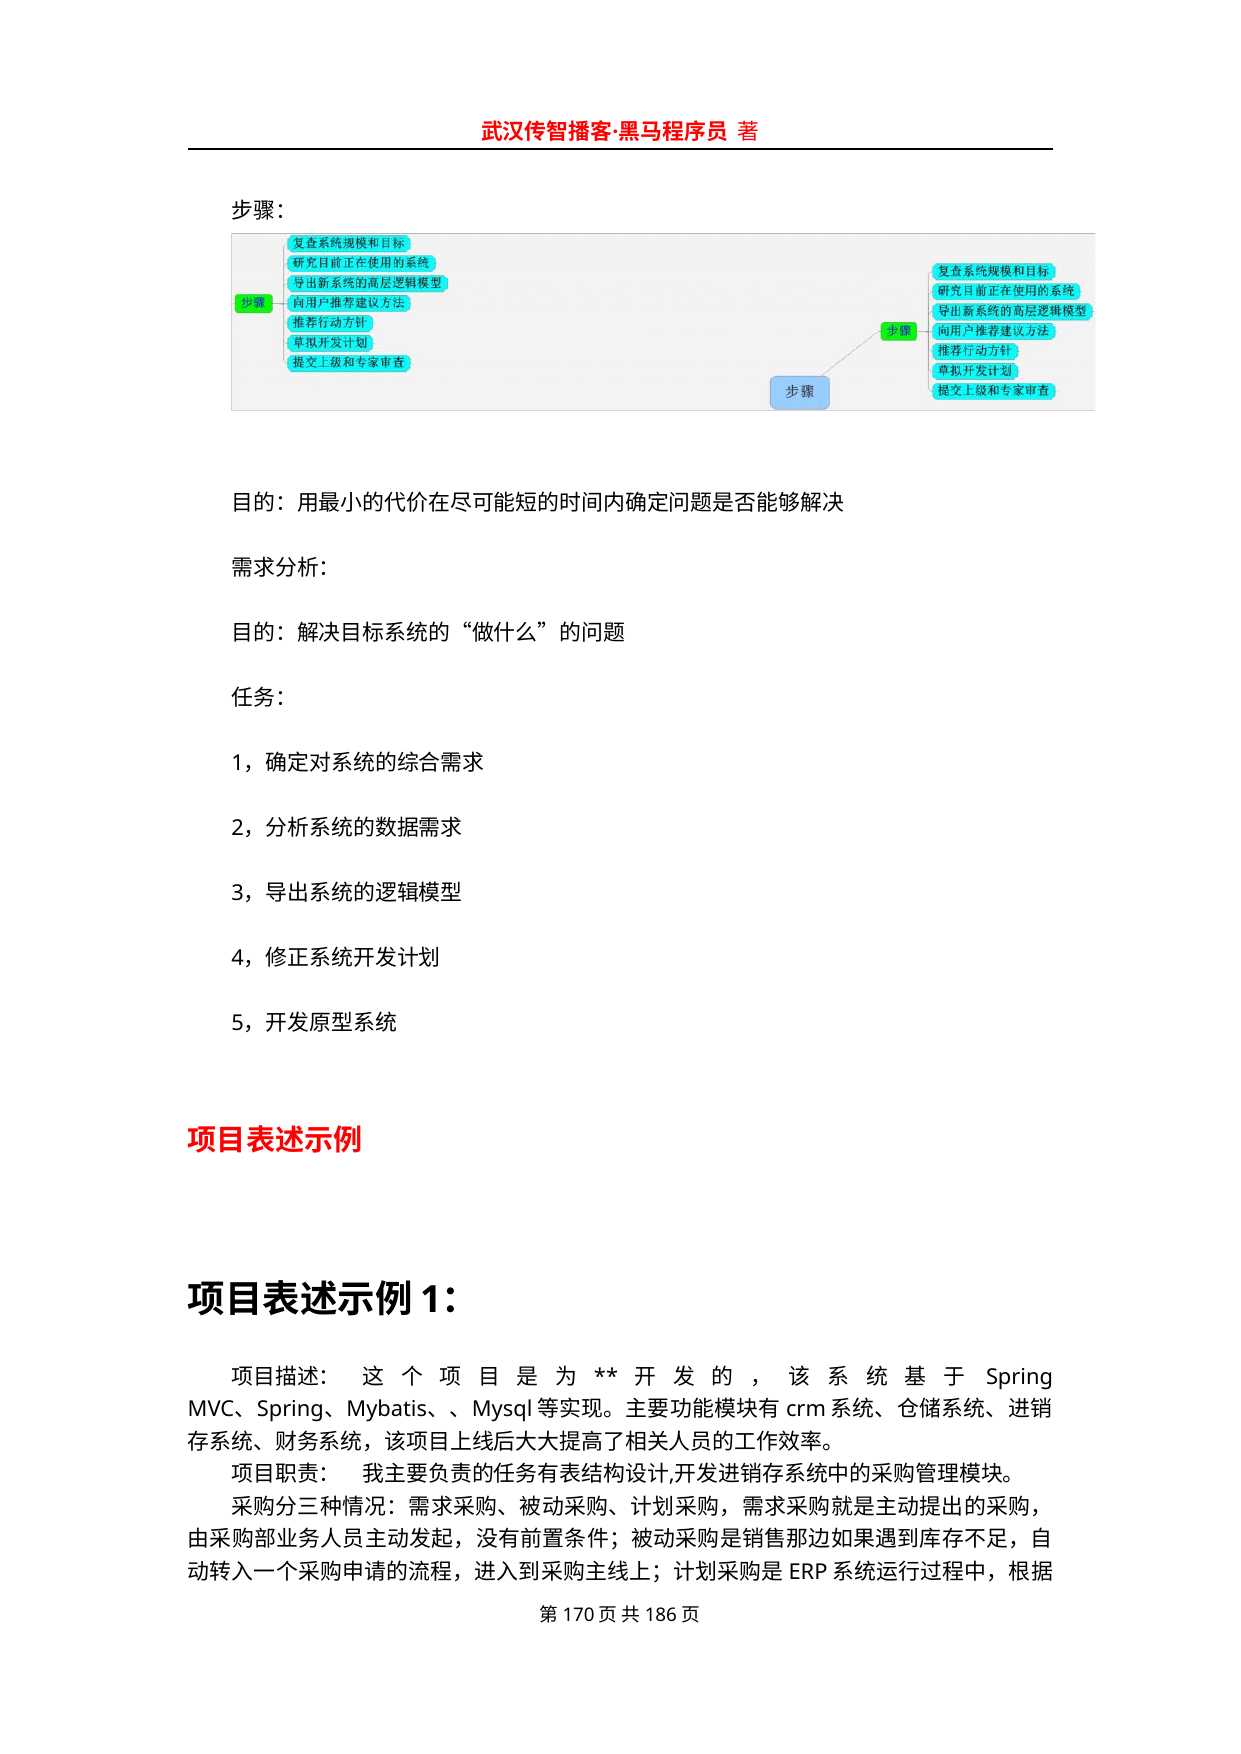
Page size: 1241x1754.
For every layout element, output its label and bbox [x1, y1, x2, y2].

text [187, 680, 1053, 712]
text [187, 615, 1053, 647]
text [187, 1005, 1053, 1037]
picture [231, 233, 1096, 411]
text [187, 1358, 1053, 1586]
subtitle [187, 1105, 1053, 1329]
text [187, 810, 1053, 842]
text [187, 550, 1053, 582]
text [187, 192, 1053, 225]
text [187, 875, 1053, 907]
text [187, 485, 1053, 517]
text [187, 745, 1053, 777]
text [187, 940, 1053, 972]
